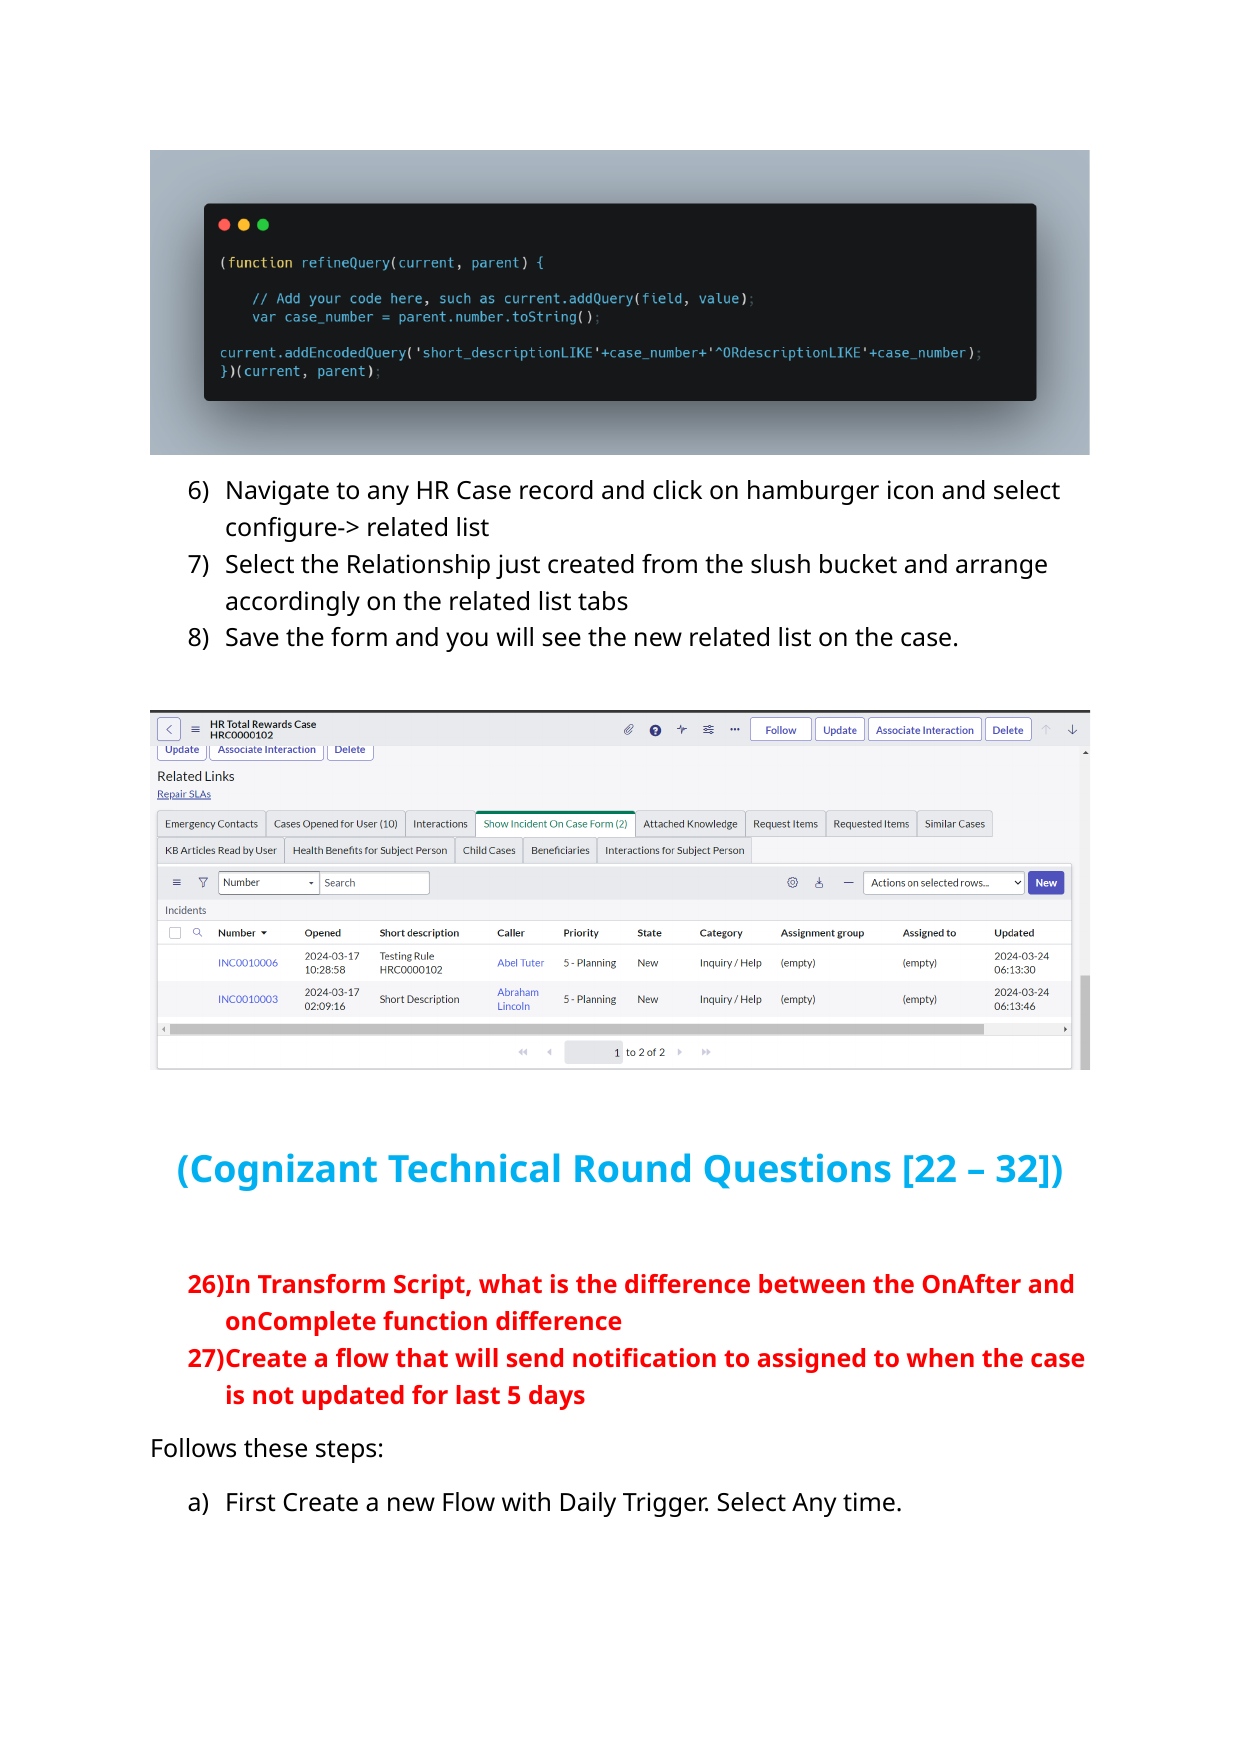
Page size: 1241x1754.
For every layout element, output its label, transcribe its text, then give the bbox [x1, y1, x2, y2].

list First Create a new Flow with Daily Trigger. Select Any time. [187, 1484, 1090, 1518]
list In Transform Script, what is the difference between the OnAfter and [187, 1267, 1090, 1301]
text Follows these steps: [150, 1431, 1090, 1465]
list Navigate to any HR Case record and click on hamburger icon and select configure-> related list [187, 473, 1090, 544]
list Select the Relationship just created from the slush bucket and arrange accordingly on the related list tabs [187, 547, 1090, 617]
text (Cognizant Technical Round Questions [22 – 32]) [150, 1142, 1090, 1193]
picture [150, 150, 1090, 455]
list onComplete function difference [225, 1304, 1090, 1338]
list Save the form and you will see the new related list on the case. [187, 620, 1090, 654]
picture [150, 710, 1091, 1070]
list Create a flow that will send notification to assigned to when the case is not updated for last 5 days [187, 1341, 1090, 1411]
